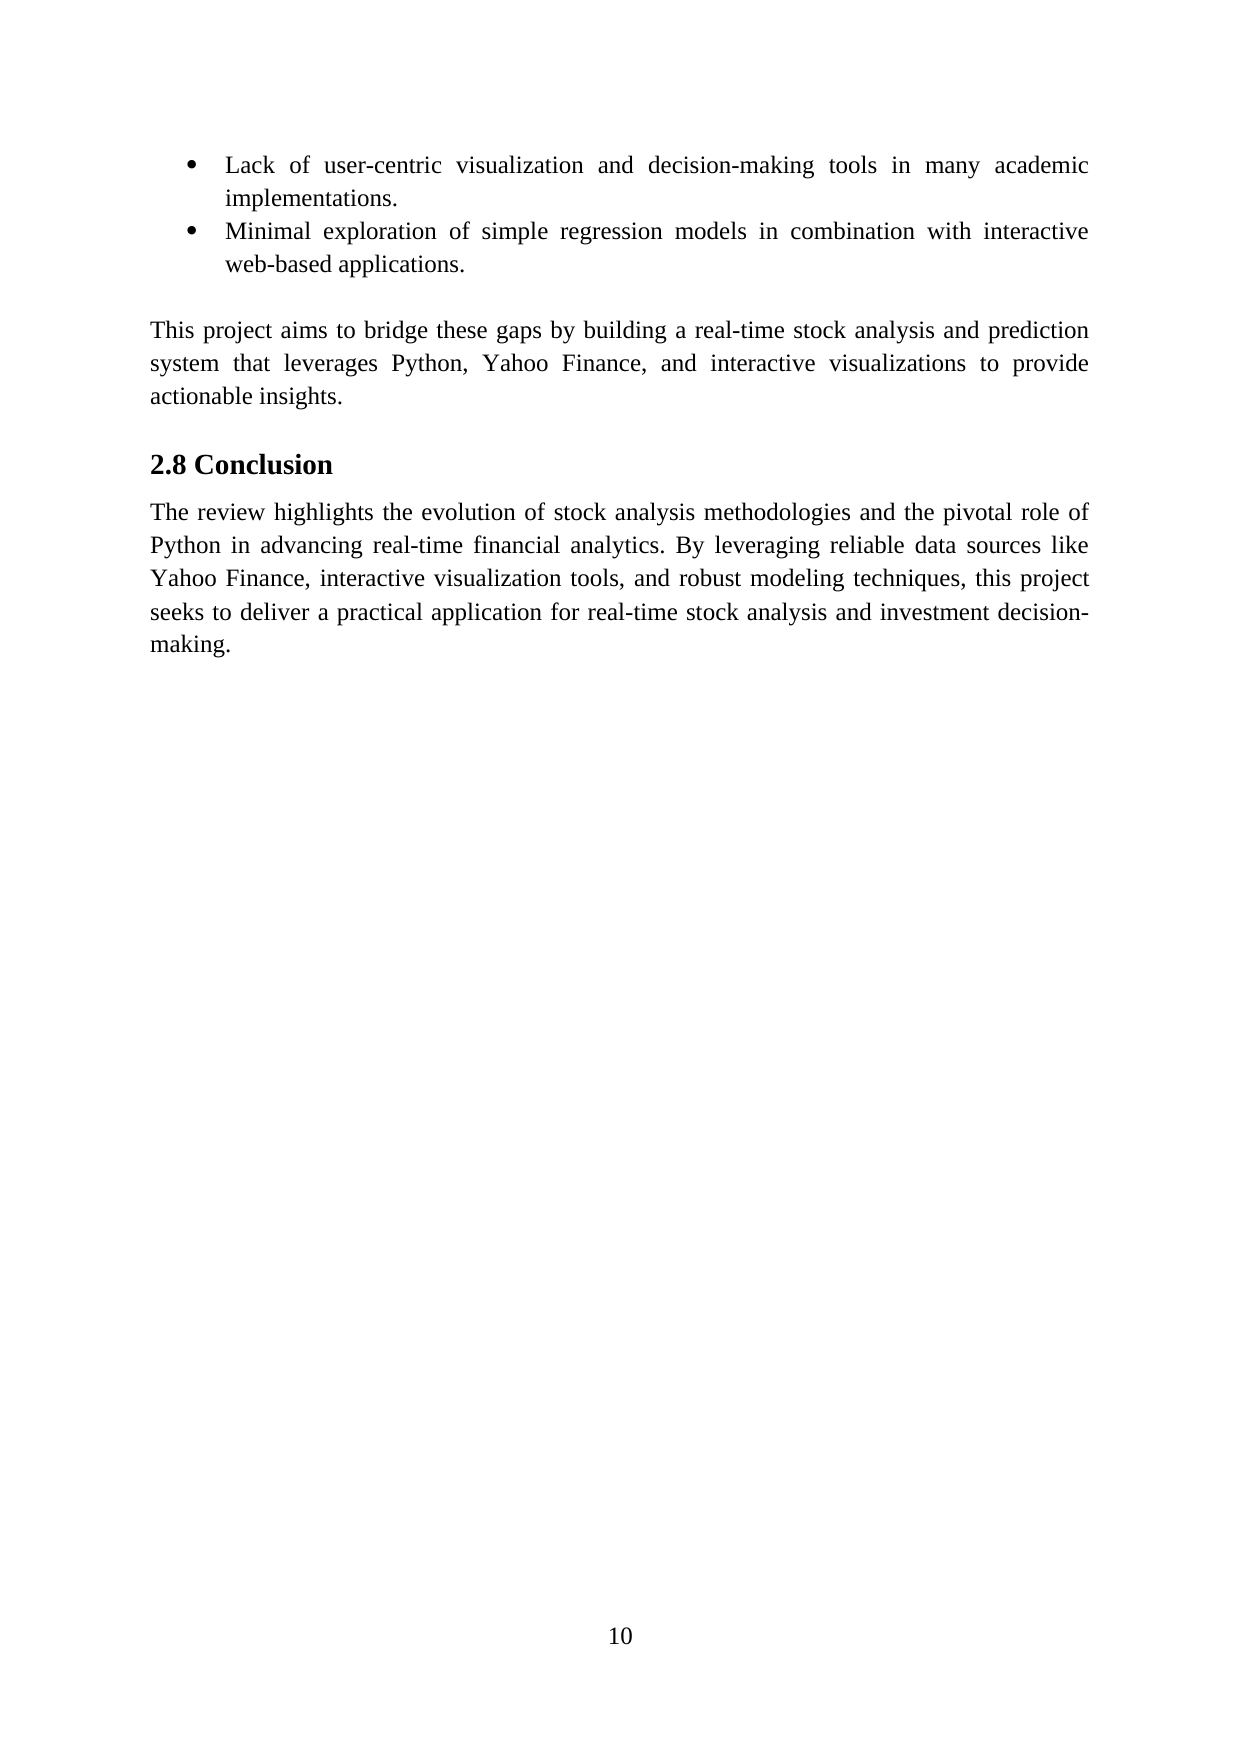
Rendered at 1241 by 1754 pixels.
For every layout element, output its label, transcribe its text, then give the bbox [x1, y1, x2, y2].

list Minimal exploration of simple regression models in combination with interactive web-based applications. [187, 216, 1090, 278]
text The review highlights the evolution of stock analysis methodologies and the pivotal role of Python in advancing real-time financial analytics. By leveraging reliable data sources like Yahoo Finance, interactive visualization tools, and robust modeling techniques, this project seeks to deliver a practical application for real-time stock analysis and investment decision-making. [150, 497, 1090, 658]
text This project aims to bridge these gaps by building a real-time stock analysis and prediction system that leverages Python, Yahoo Finance, and interactive visualizations to provide actionable insights. [150, 315, 1090, 410]
list Lack of user-centric visualization and decision-making tools in many academic implementations. [187, 150, 1090, 212]
text 2.8 Conclusion [150, 447, 1090, 481]
